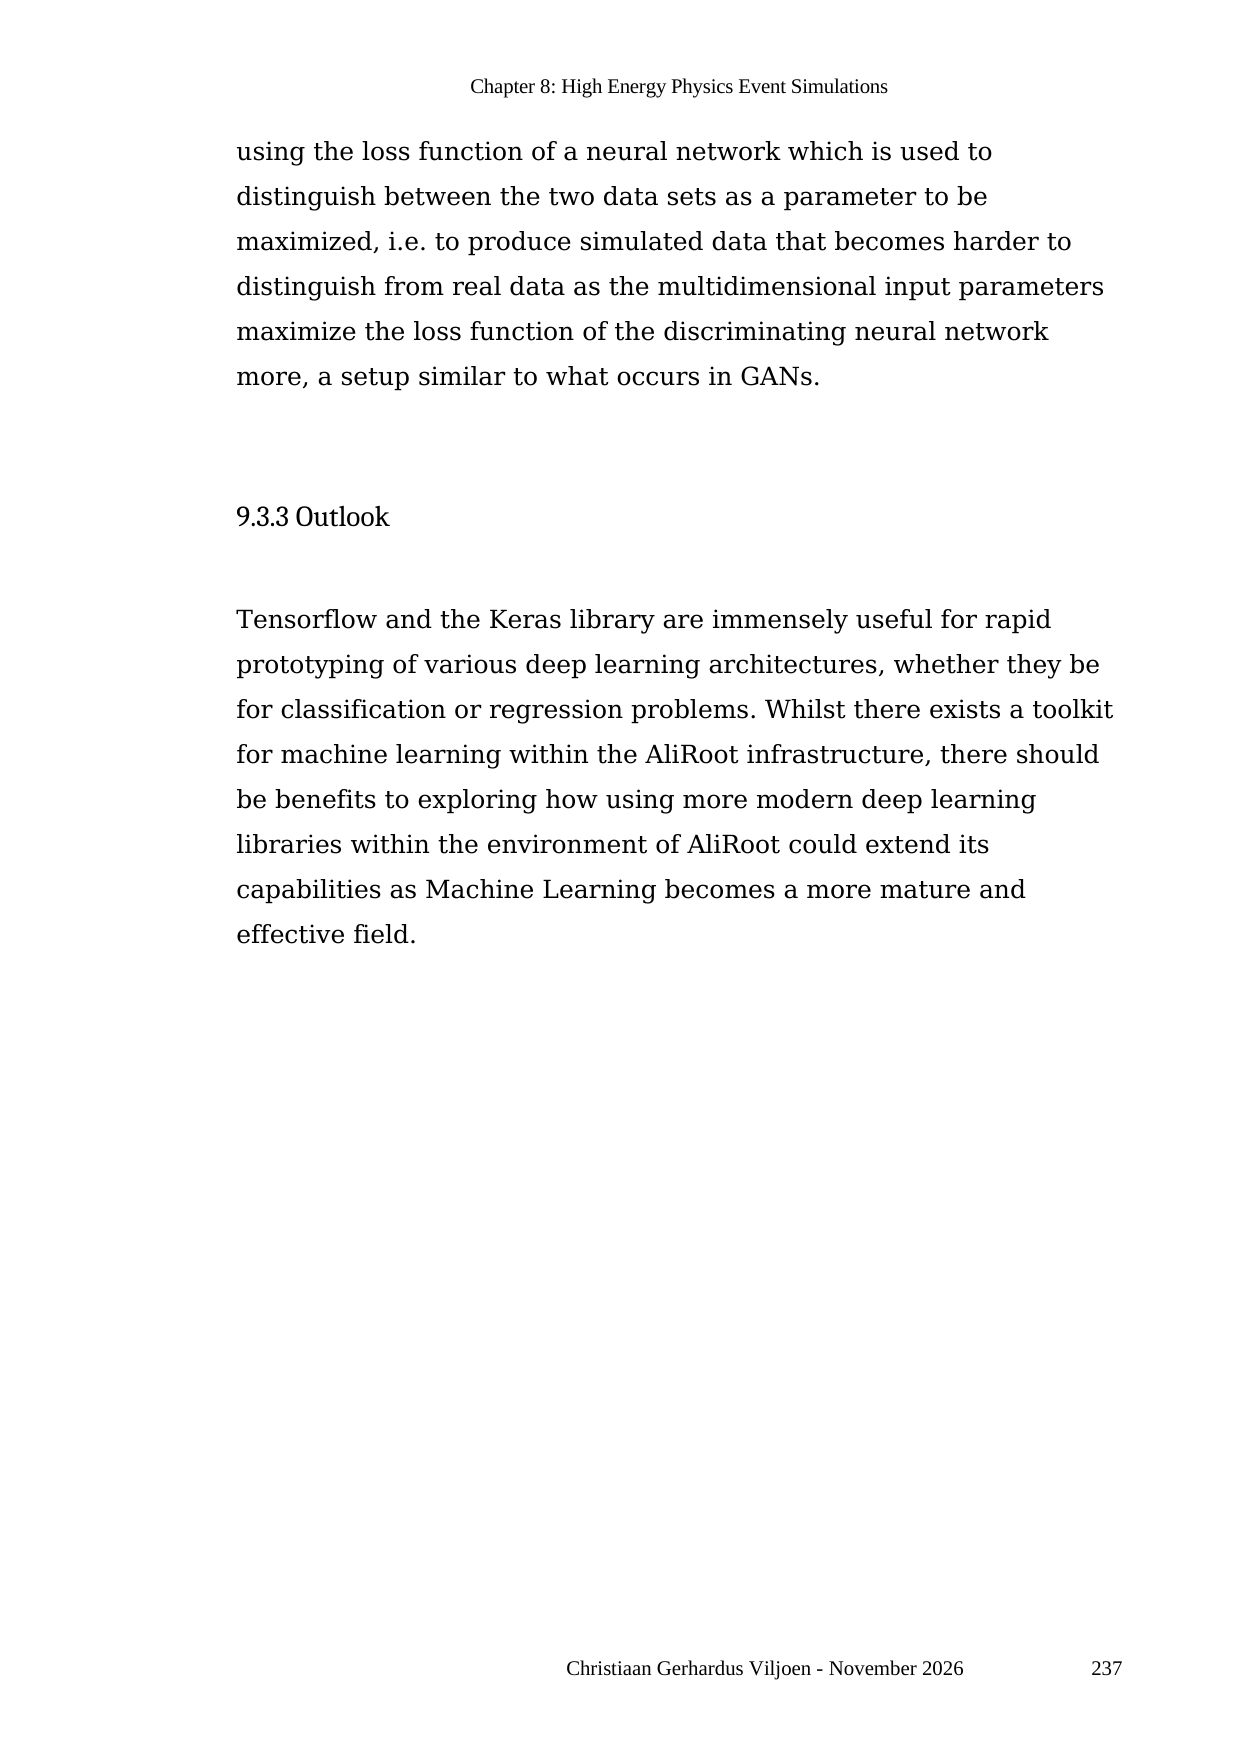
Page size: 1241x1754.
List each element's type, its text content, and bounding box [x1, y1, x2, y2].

text Tensorflow and the Keras library are immensely useful for rapid prototyping of various deep learning architectures, whether they be for classification or regression problems. Whilst there exists a toolkit for machine learning within the AliRoot infrastructure, there should be benefits to exploring how using more modern deep learning libraries within the environment of AliRoot could extend its capabilities as Machine Learning becomes a more mature and effective field. [236, 604, 1122, 949]
subtitle Outlook [236, 500, 1122, 534]
